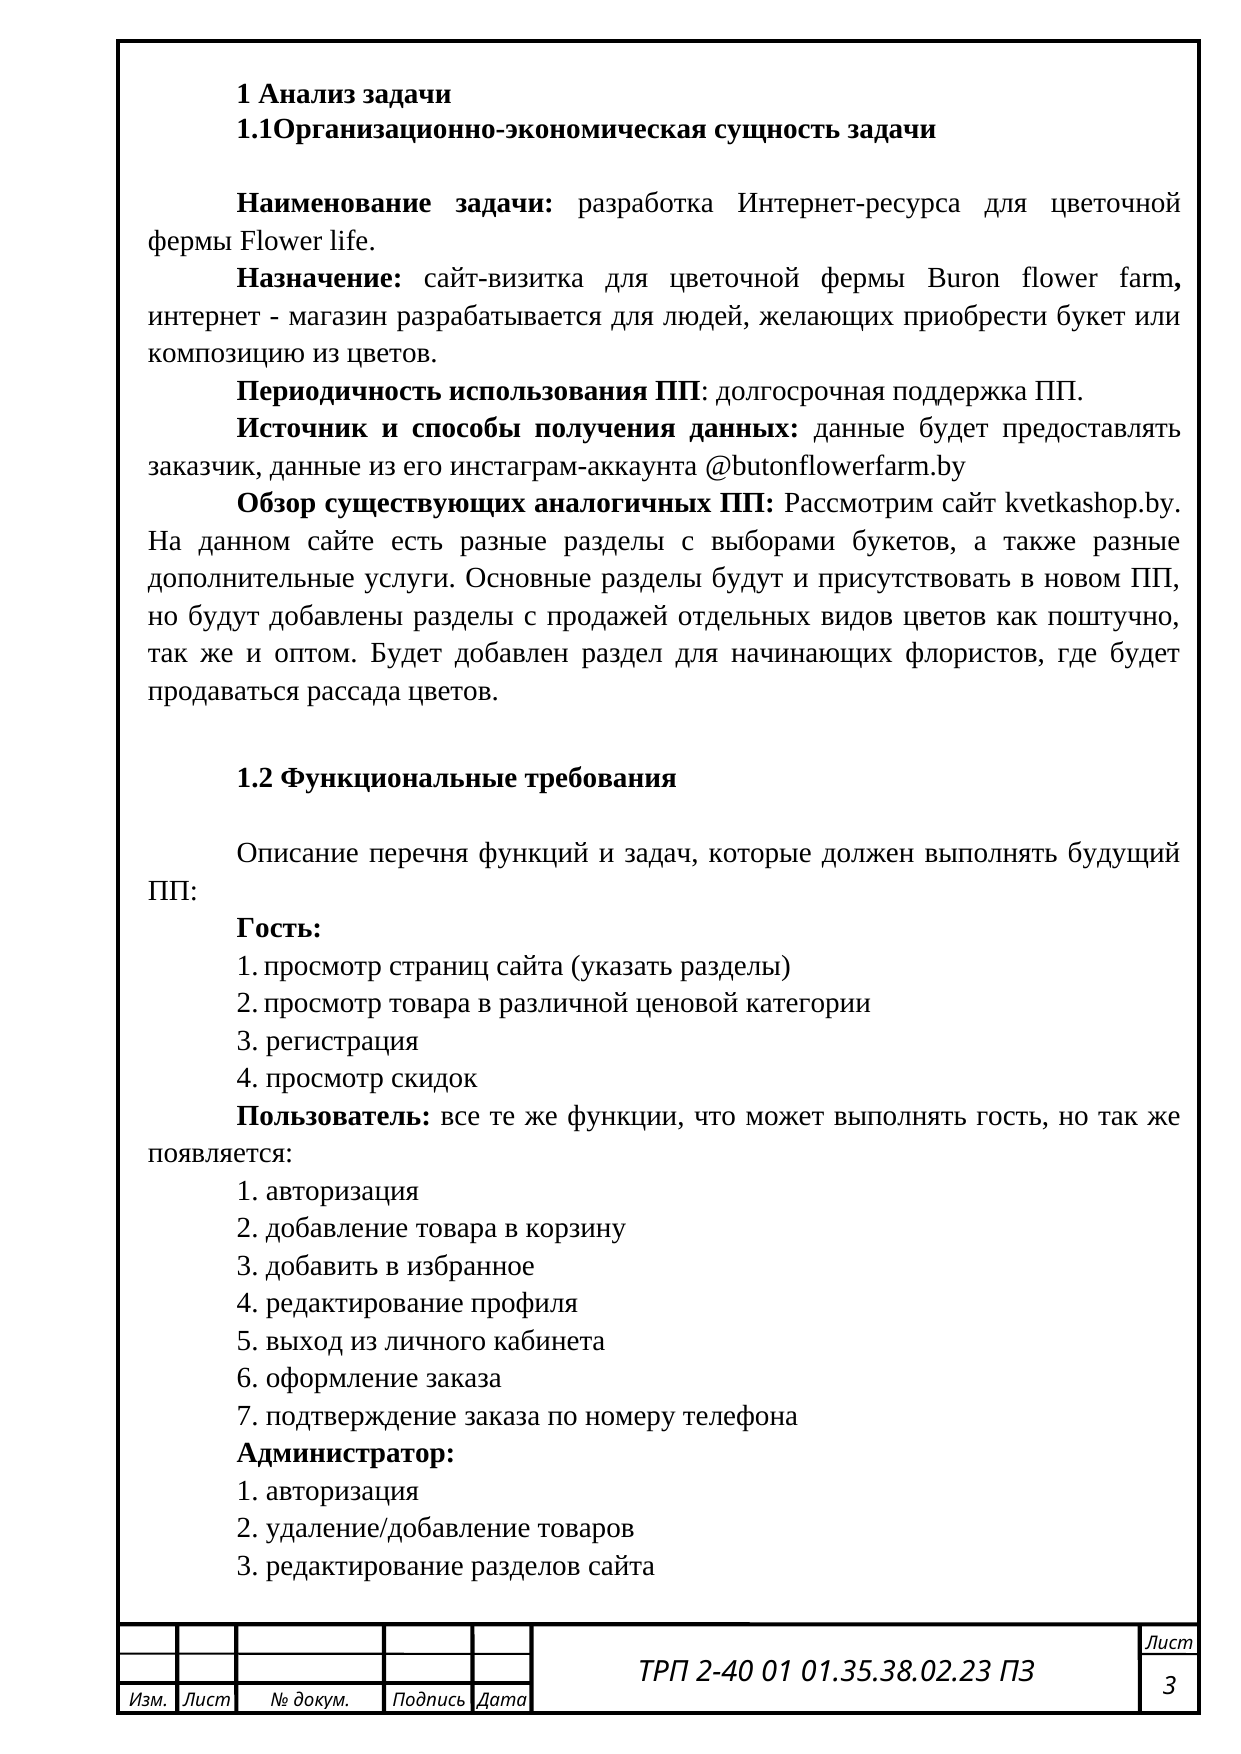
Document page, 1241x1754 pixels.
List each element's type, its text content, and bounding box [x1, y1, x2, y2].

text Гость: [148, 908, 1181, 945]
text Источник и способы получения данных: данные будет предоставлять заказчик, данные из его инстаграм-аккаунта @butonflowerfarm.by [148, 407, 1181, 482]
text 3. добавить в избранное [148, 1245, 1181, 1283]
text 1. авторизация [148, 1470, 1181, 1508]
text 1. авторизация [148, 1170, 1181, 1208]
text 3. регистрация [148, 1020, 1181, 1058]
text Пользователь: все те же функции, что может выполнять гость, но так же появляется: [148, 1095, 1181, 1170]
text 2. просмотр товара в различной ценовой категории [148, 983, 1181, 1020]
text 7. подтверждение заказа по номеру телефона [148, 1395, 1181, 1433]
text 1.2 Функциональные требования [148, 758, 1181, 795]
text Назначение: сайт-визитка для цветочной фермы Buron flower farm, интернет - магазин разрабатывается для людей, желающих приобрести букет или композицию из цветов. [148, 257, 1181, 370]
text 2. добавление товара в корзину [148, 1208, 1181, 1245]
text 6. оформление заказа [148, 1358, 1181, 1395]
text Обзор существующих аналогичных ПП: Рассмотрим сайт kvetkashop.by. На данном сайте есть разные разделы с выборами букетов, а также разные дополнительные услуги. Основные разделы будут и присутствовать в новом ПП, но будут добавлены разделы с продажей отдельных видов цветов как поштучно, так же и оптом. Будет добавлен раздел для начинающих флористов, где будет продаваться рассада цветов. [148, 482, 1181, 707]
text 1 Анализ задачи [148, 74, 1181, 111]
text Описание перечня функций и задач, которые должен выполнять будущий ПП: [148, 833, 1181, 908]
text 4. редактирование профиля [148, 1283, 1181, 1320]
text 1.1Организационно-экономическая сущность задачи [148, 111, 1181, 145]
text 2. удаление/добавление товаров [148, 1508, 1181, 1545]
text 3. редактирование разделов сайта [148, 1545, 1181, 1583]
text 4. просмотр скидок [148, 1058, 1181, 1095]
text 5. выход из личного кабинета [148, 1320, 1181, 1358]
text Периодичность использования ПП: долгосрочная поддержка ПП. [148, 370, 1181, 407]
text Администратор: [148, 1433, 1181, 1470]
text 1. просмотр страниц сайта (указать разделы) [148, 945, 1181, 983]
text Наименование задачи: разработка Интернет-ресурса для цветочной фермы Flower life. [148, 182, 1181, 257]
